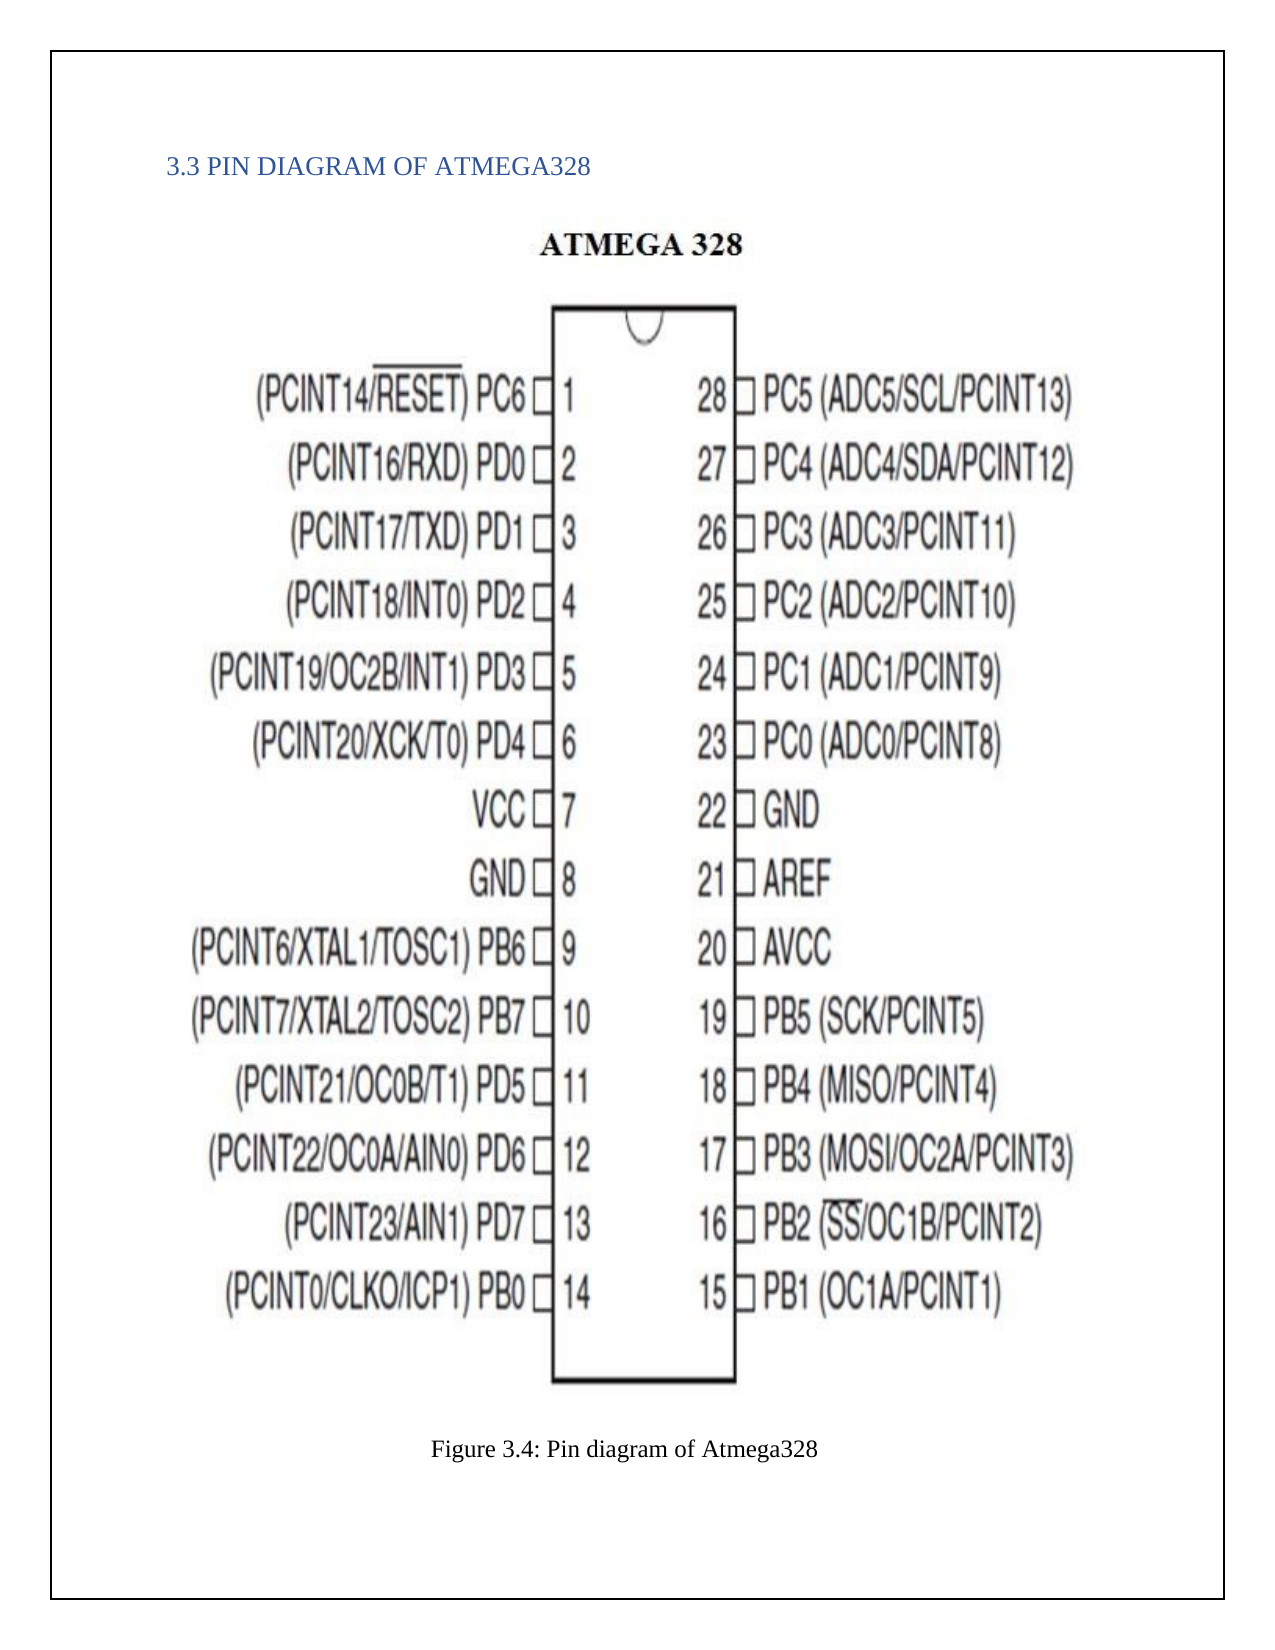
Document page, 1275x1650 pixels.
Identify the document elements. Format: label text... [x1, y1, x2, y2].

text Figure 3.4: Pin diagram of Atmega328 [253, 1434, 996, 1462]
picture [191, 193, 1086, 1406]
subtitle 3.3 PIN DIAGRAM OF ATMEGA328 [166, 150, 1124, 181]
